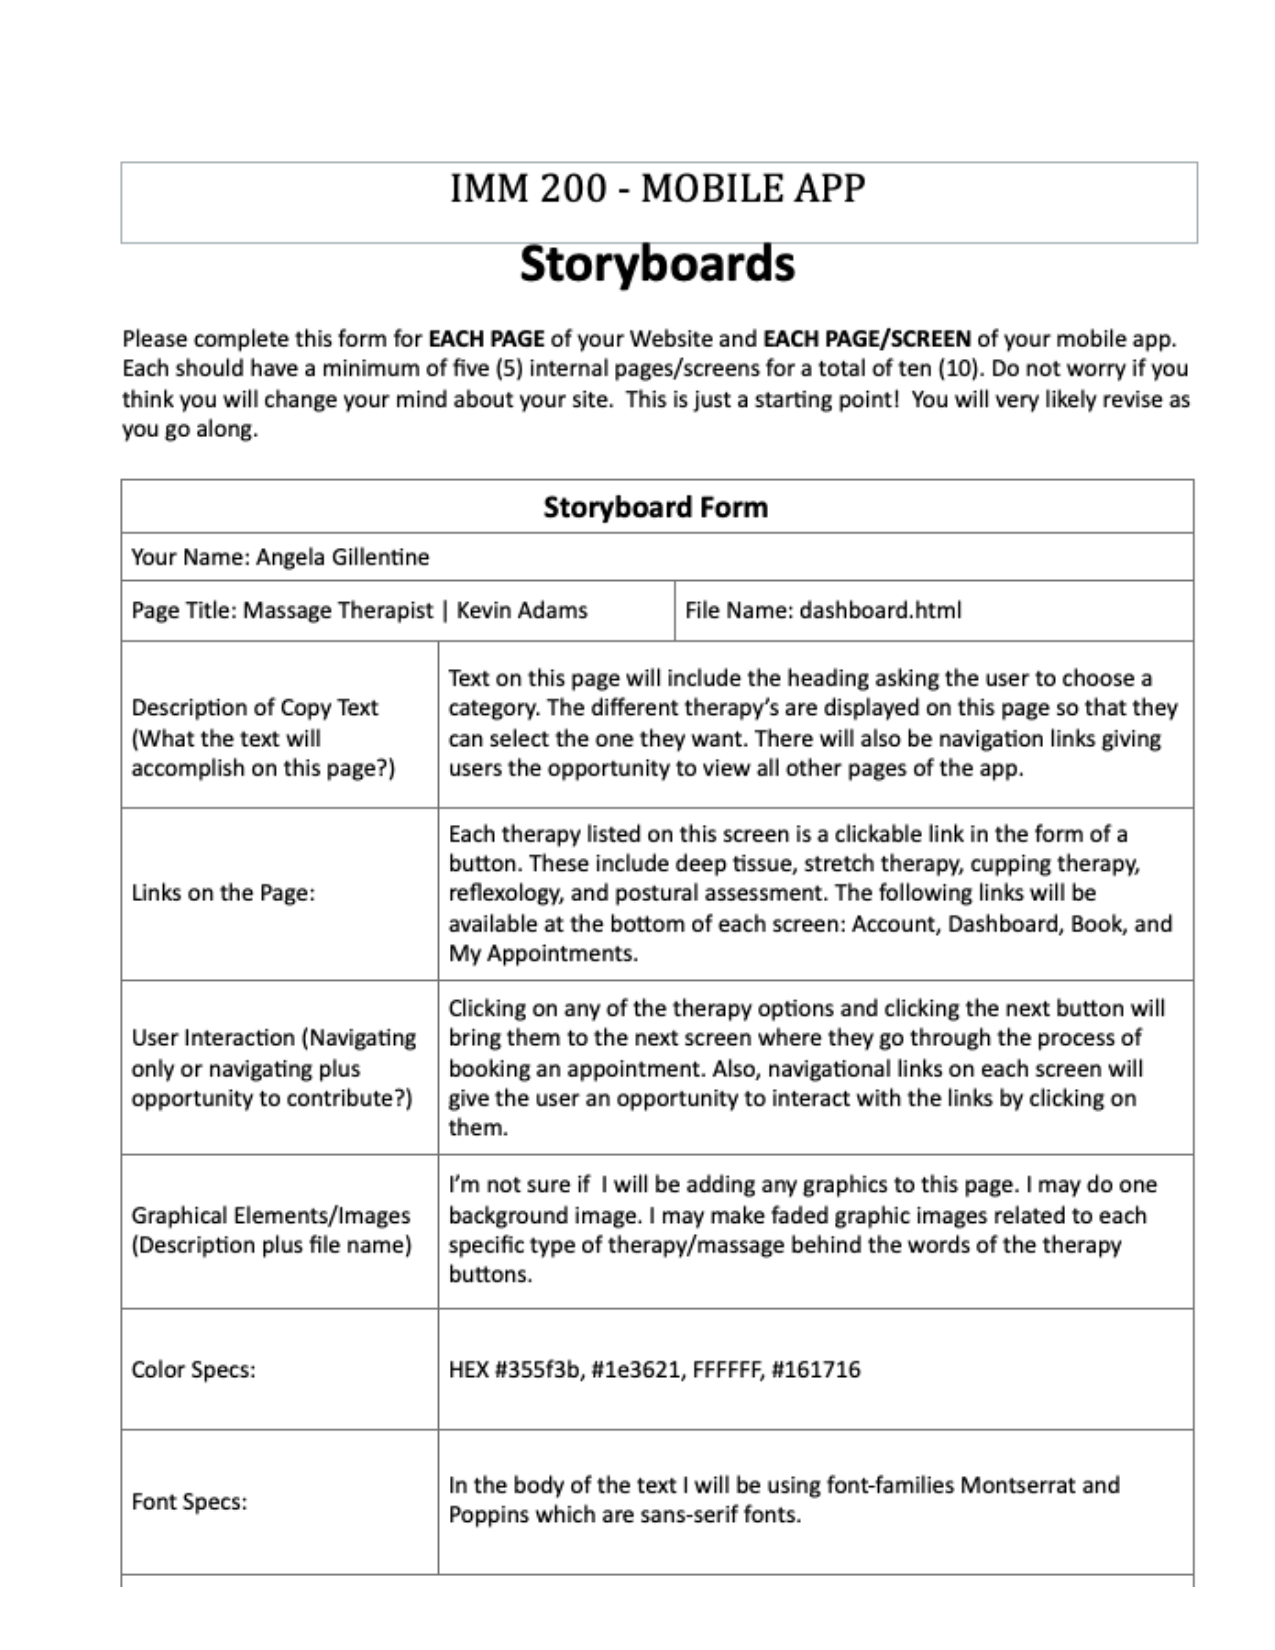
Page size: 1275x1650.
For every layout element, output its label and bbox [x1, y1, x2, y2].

picture [108, 150, 1208, 1587]
